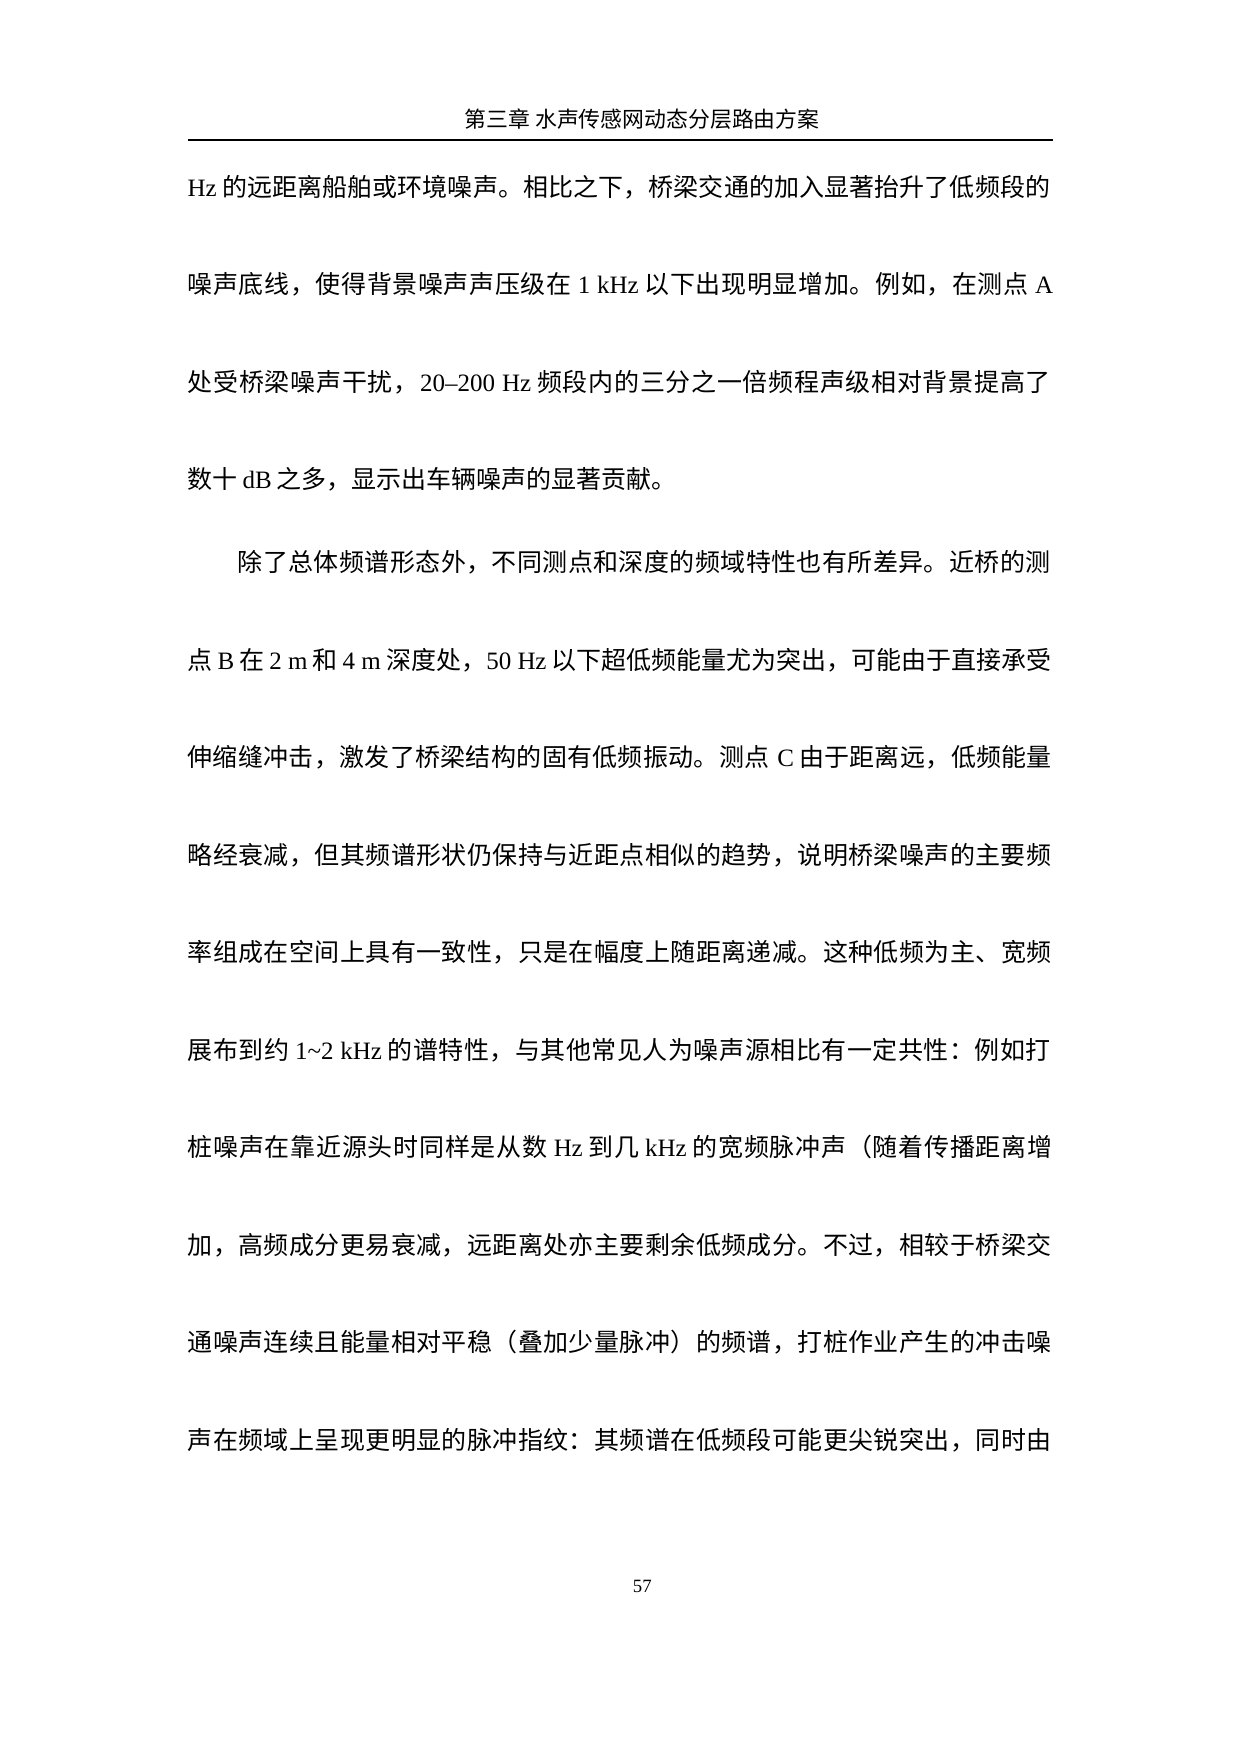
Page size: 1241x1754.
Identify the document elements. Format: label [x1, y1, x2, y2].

text [187, 153, 1053, 510]
text [187, 528, 1053, 1471]
